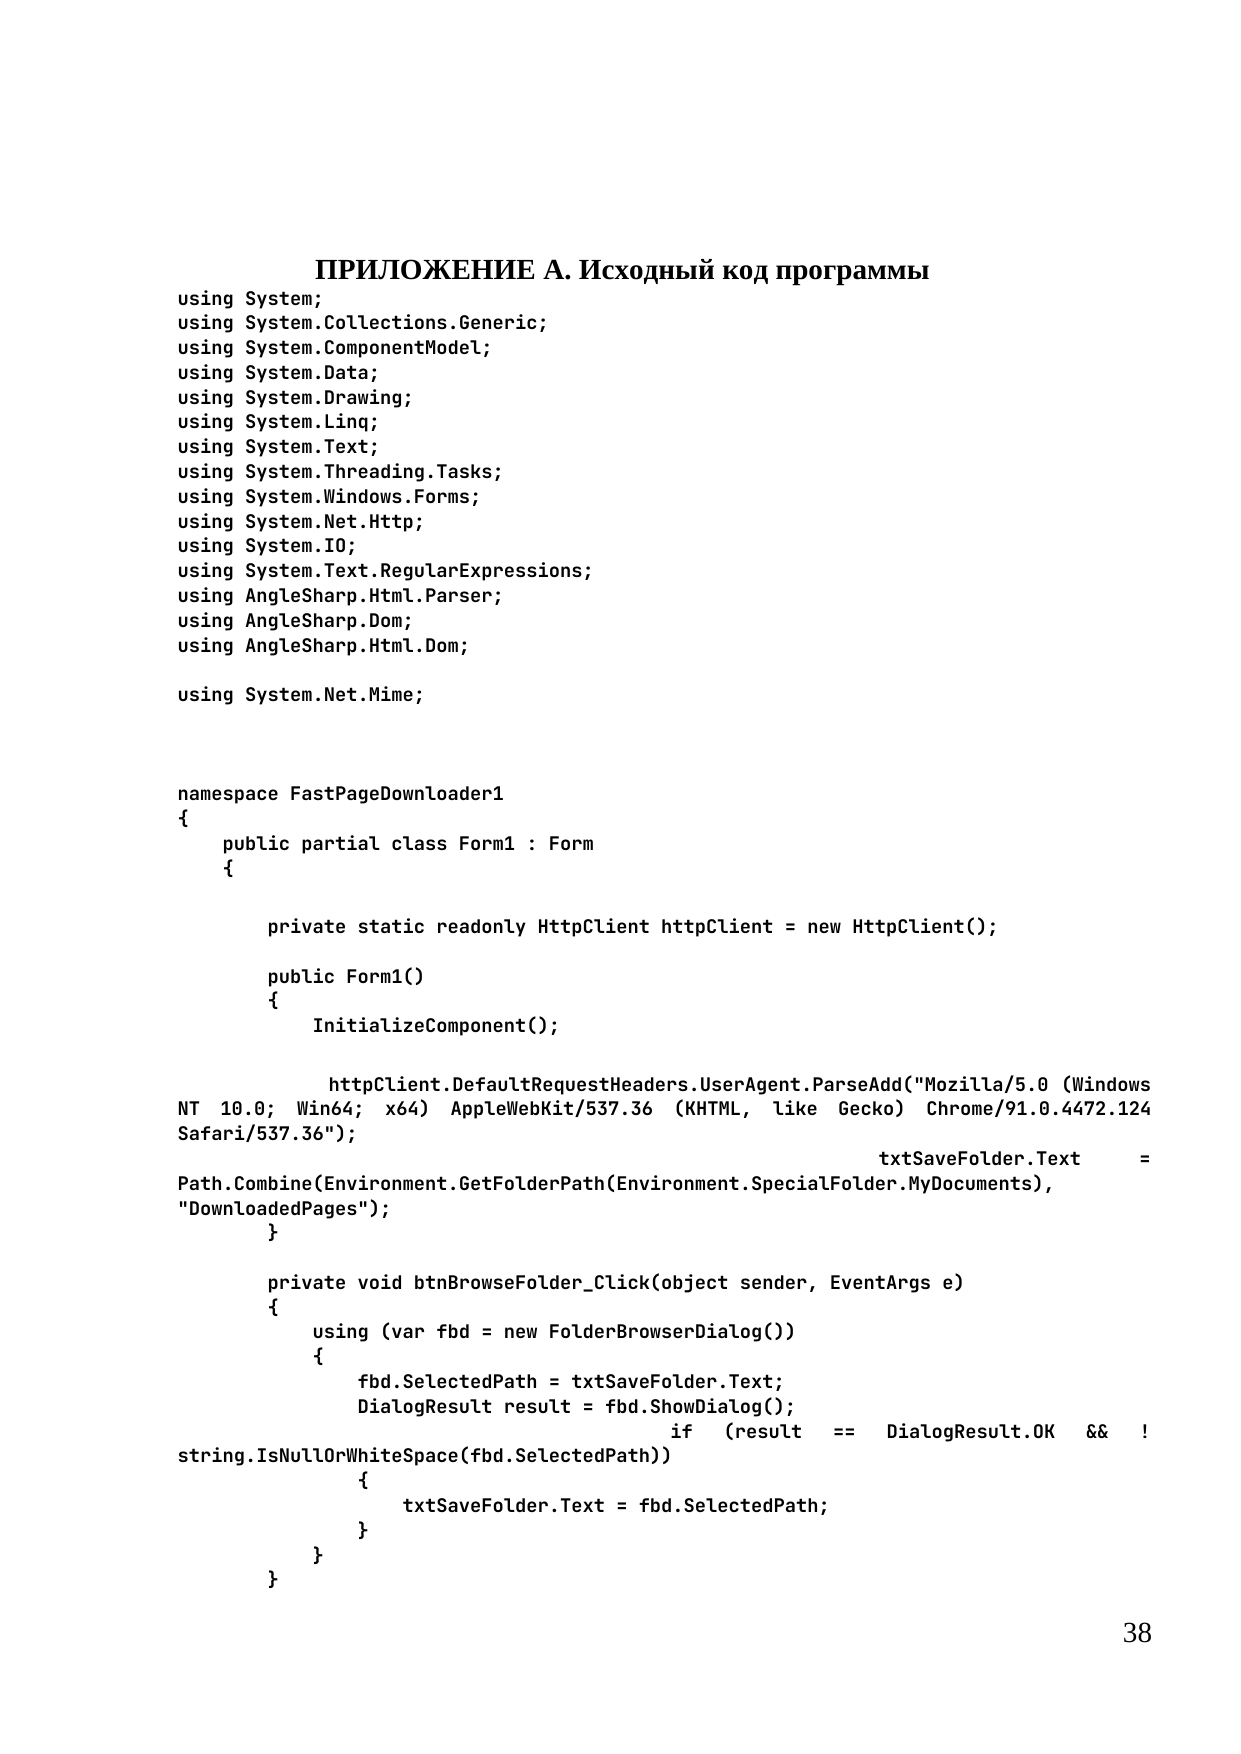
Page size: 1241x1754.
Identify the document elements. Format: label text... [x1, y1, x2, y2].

text txtSaveFolder.Text = fbd.SelectedPath; [177, 1493, 1152, 1518]
text using System.Data; [177, 360, 1152, 385]
text DialogResult result = fbd.ShowDialog(); [177, 1394, 1152, 1419]
text txtSaveFolder.Text = Path.Combine(Environment.GetFolderPath(Environment.SpecialFolder.MyDocuments), "DownloadedPages"); [177, 1146, 1152, 1221]
text using (var fbd = new FolderBrowserDialog()) [177, 1320, 1152, 1344]
text private void btnBrowseFolder_Click(object sender, EventArgs e) [177, 1270, 1152, 1295]
text InitializeComponent(); [177, 1013, 1152, 1038]
text } [177, 1568, 1152, 1592]
text { [177, 856, 1152, 881]
text if (result == DialogResult.OK && !string.IsNullOrWhiteSpace(fbd.SelectedPath)) [177, 1419, 1152, 1468]
text using System.IO; [177, 534, 1152, 558]
text namespace FastPageDownloader1 [177, 782, 1152, 806]
subtitle ПРИЛОЖЕНИЕ А. Исходный код программы [177, 252, 1067, 286]
text } [177, 1518, 1152, 1543]
text using System.Net.Http; [177, 509, 1152, 534]
text using System.Net.Mime; [177, 682, 1152, 707]
text using System.Threading.Tasks; [177, 459, 1152, 484]
text } [177, 1221, 1152, 1245]
text using System; [177, 286, 1152, 311]
text { [177, 1344, 1152, 1369]
text using System.Text; [177, 434, 1152, 459]
text using AngleSharp.Dom; [177, 608, 1152, 633]
text using System.Windows.Forms; [177, 484, 1152, 509]
text using System.Text.RegularExpressions; [177, 558, 1152, 583]
text using System.Collections.Generic; [177, 311, 1152, 335]
text using System.ComponentModel; [177, 335, 1152, 360]
text using AngleSharp.Html.Parser; [177, 583, 1152, 608]
text } [177, 1543, 1152, 1568]
text fbd.SelectedPath = txtSaveFolder.Text; [177, 1369, 1152, 1394]
text using System.Drawing; [177, 385, 1152, 410]
text { [177, 806, 1152, 831]
text public Form1() [177, 964, 1152, 989]
text using System.Linq; [177, 410, 1152, 434]
text private static readonly HttpClient httpClient = new HttpClient(); [177, 914, 1152, 939]
text using AngleSharp.Html.Dom; [177, 633, 1152, 658]
text { [177, 1295, 1152, 1320]
text { [177, 1468, 1152, 1493]
text { [177, 989, 1152, 1013]
text httpClient.DefaultRequestHeaders.UserAgent.ParseAdd("Mozilla/5.0 (Windows NT 10.0; Win64; x64) AppleWebKit/537.36 (KHTML, like Gecko) Chrome/91.0.4472.124 Safari/537.36"); [177, 1072, 1152, 1146]
text public partial class Form1 : Form [177, 831, 1152, 856]
